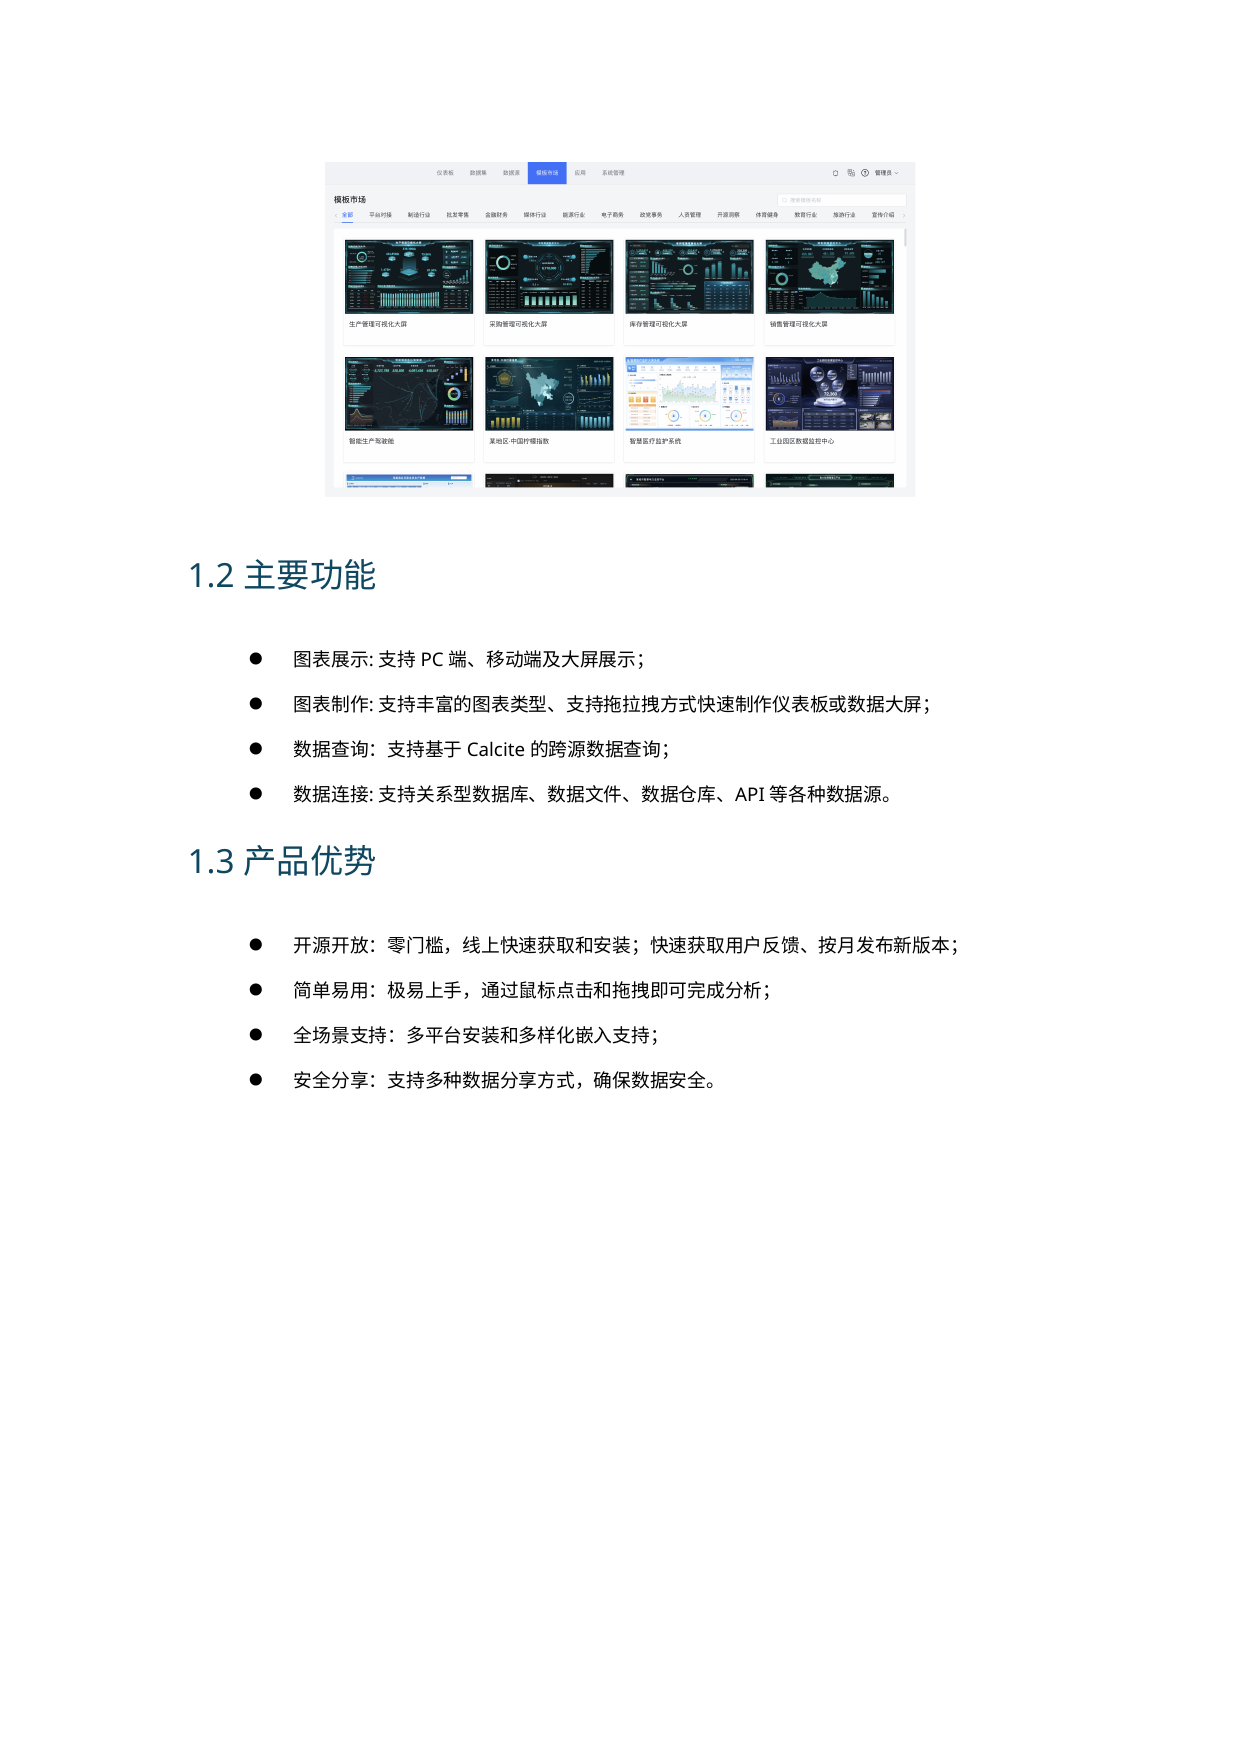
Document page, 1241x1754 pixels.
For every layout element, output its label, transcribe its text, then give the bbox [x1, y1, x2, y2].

list 数据查询：支持基于 Calcite 的跨源数据查询； [248, 732, 1053, 765]
list 开源开放：零门槛，线上快速获取和安装；快速获取用户反馈、按月发布新版本； [248, 928, 1053, 960]
list 全场景支持：多平台安装和多样化嵌入支持； [248, 1018, 1053, 1050]
list 简单易用：极易上手，通过鼠标点击和拖拽即可完成分析； [248, 973, 1053, 1005]
picture [325, 162, 916, 497]
subtitle 1.2 主要功能 [187, 541, 1053, 606]
list 图表展示: 支持 PC 端、移动端及大屏展示； [248, 642, 1053, 675]
list 图表制作: 支持丰富的图表类型、支持拖拉拽方式快速制作仪表板或数据大屏； [248, 687, 1053, 720]
subtitle 1.3 产品优势 [187, 826, 1053, 891]
list 安全分享：支持多种数据分享方式，确保数据安全。 [248, 1063, 1053, 1095]
list 数据连接: 支持关系型数据库、数据文件、数据仓库、API 等各种数据源。 [248, 777, 1053, 810]
